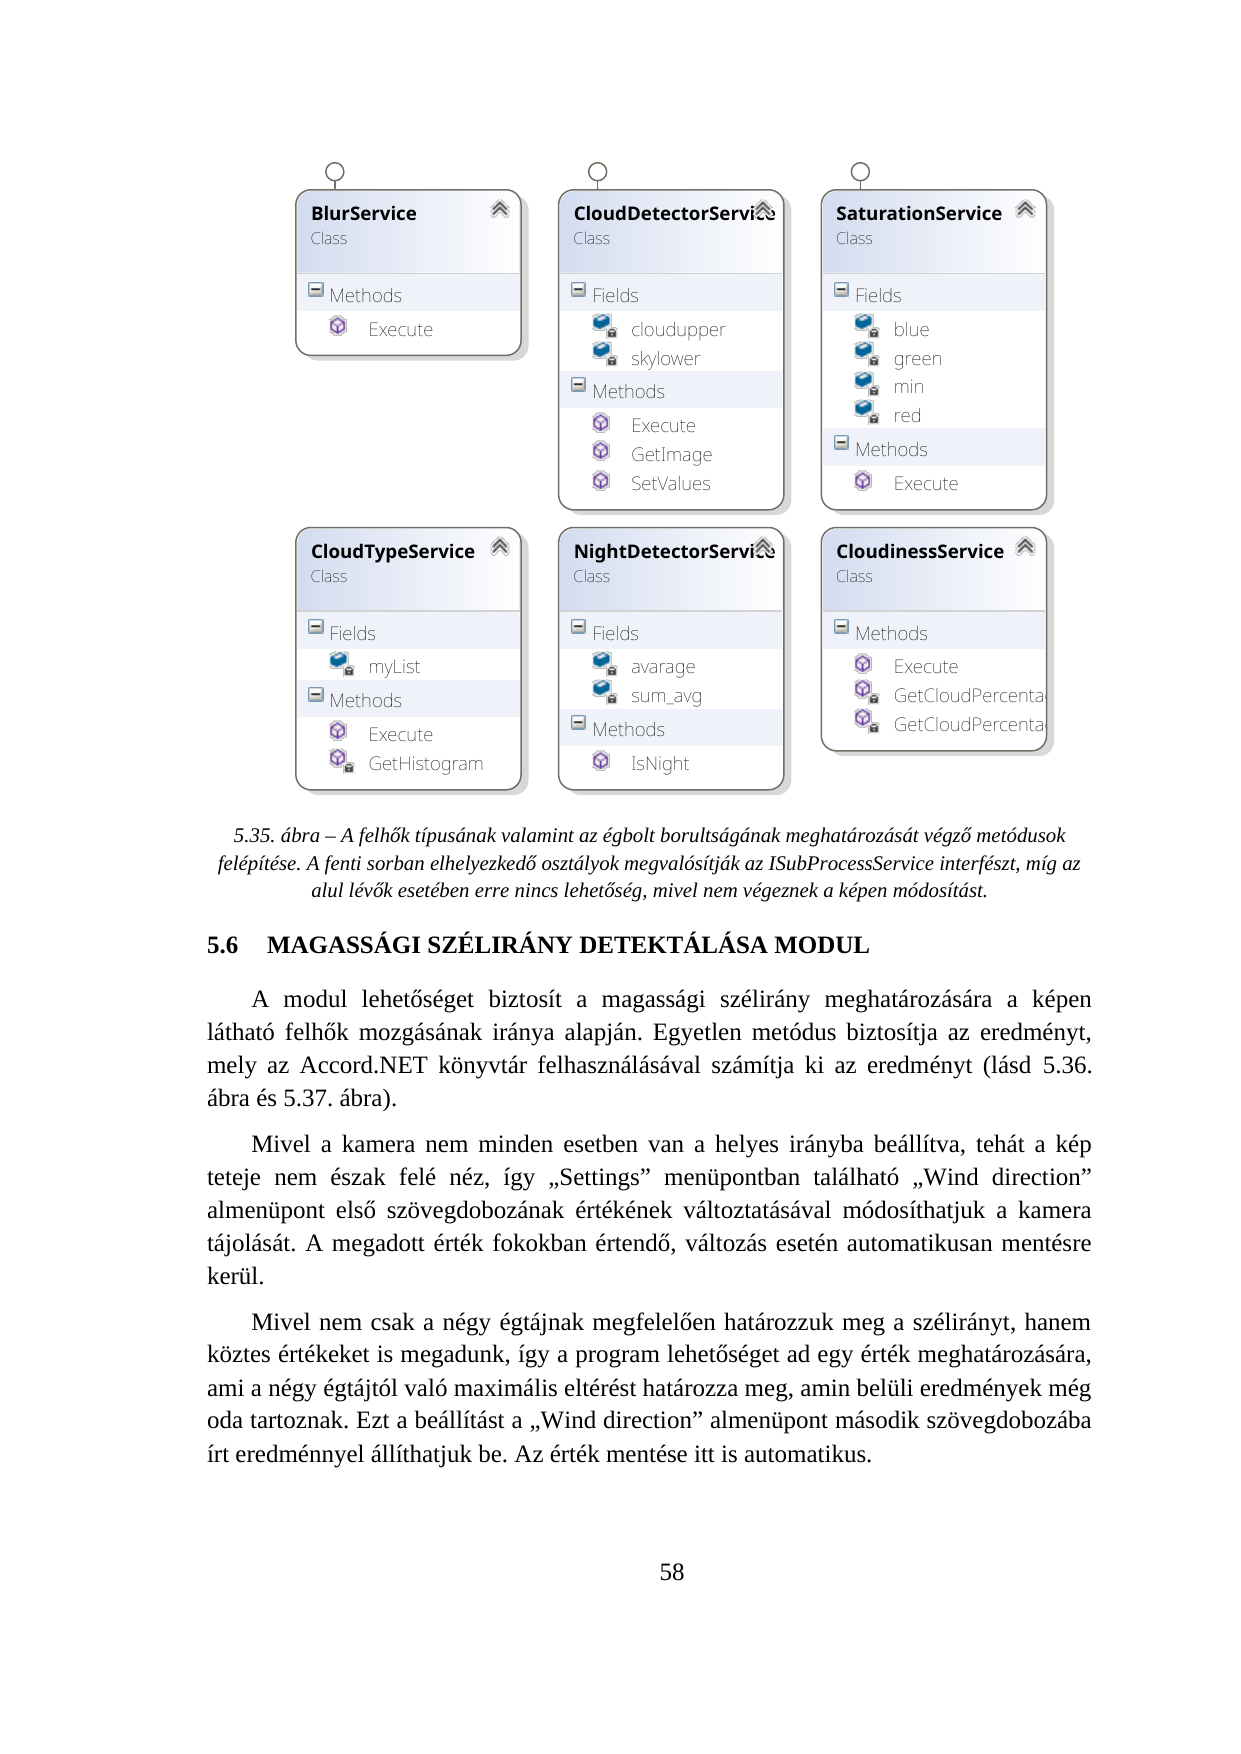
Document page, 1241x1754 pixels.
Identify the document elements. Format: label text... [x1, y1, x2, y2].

text Mivel a kamera nem minden esetben van a helyes irányba beállítva, tehát a kép teteje nem észak felé néz, így „Settings” menüpontban található „Wind direction” almenüpont első szövegdobozának értékének változtatásával módosíthatjuk a kamera tájolását. A megadott érték fokokban értendő, változás esetén automatikusan mentésre kerül. [207, 1129, 1092, 1290]
subtitle Magassági szélirány detektálása modul [207, 931, 1092, 959]
text Mivel nem csak a négy égtájnak megfelelően határozzuk meg a szélirányt, hanem köztes értékeket is megadunk, így a program lehetőséget ad egy érték meghatározására, ami a négy égtájtól való maximális eltérést határozza meg, amin belüli eredmények még oda tartoznak. Ezt a beállítást a „Wind direction” almenüpont második szövegdobozába írt eredménnyel állíthatjuk be. Az érték mentése itt is automatikus. [207, 1307, 1092, 1467]
